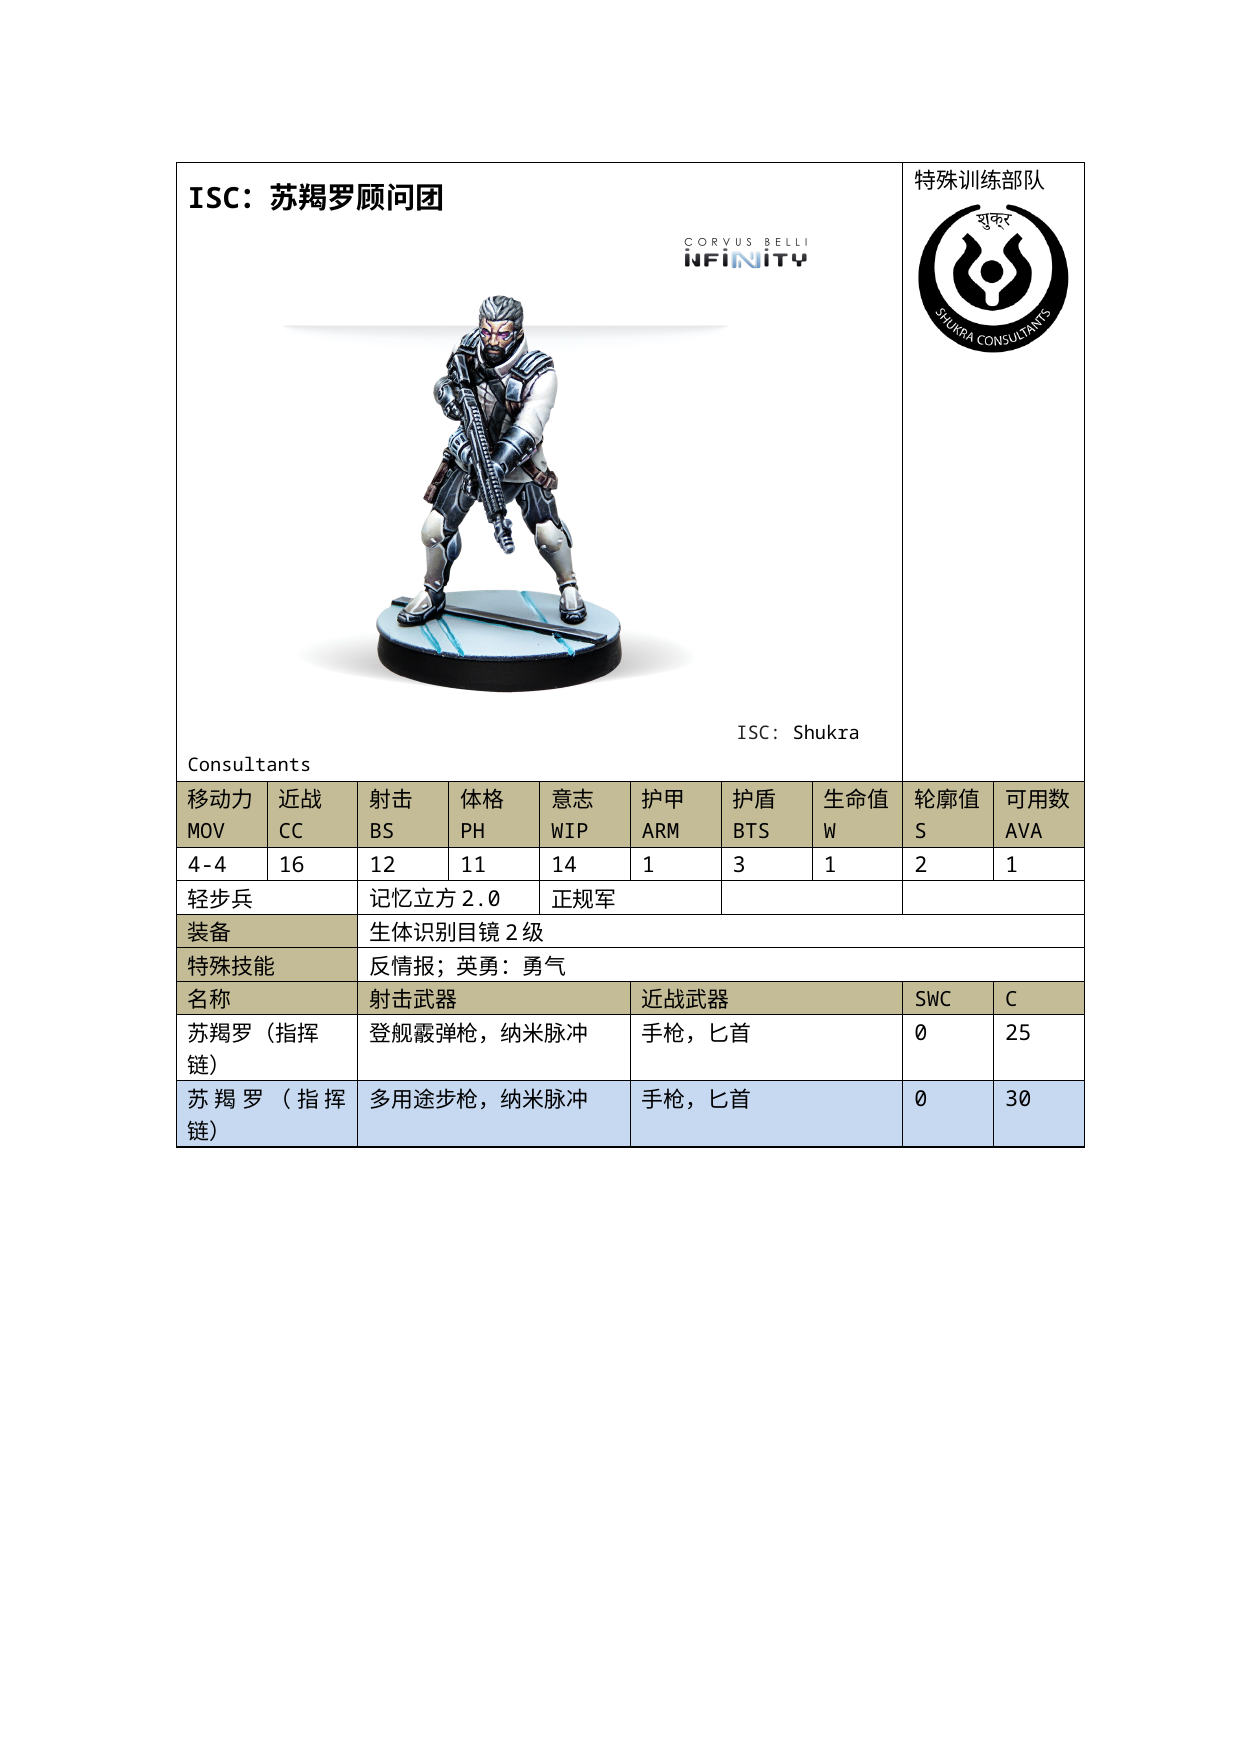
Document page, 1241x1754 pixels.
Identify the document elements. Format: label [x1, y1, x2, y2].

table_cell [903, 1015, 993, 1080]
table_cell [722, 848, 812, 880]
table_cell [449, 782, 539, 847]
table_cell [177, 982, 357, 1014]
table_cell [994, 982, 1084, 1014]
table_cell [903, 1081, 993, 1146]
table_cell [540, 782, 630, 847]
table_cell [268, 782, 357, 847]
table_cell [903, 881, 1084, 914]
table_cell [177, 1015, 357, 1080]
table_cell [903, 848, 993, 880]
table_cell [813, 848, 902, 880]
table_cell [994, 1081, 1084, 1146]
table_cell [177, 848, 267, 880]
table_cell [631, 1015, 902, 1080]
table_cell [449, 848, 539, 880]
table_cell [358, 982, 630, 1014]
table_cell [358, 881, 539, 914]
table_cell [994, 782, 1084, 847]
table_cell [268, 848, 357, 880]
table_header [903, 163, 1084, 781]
picture [187, 233, 824, 711]
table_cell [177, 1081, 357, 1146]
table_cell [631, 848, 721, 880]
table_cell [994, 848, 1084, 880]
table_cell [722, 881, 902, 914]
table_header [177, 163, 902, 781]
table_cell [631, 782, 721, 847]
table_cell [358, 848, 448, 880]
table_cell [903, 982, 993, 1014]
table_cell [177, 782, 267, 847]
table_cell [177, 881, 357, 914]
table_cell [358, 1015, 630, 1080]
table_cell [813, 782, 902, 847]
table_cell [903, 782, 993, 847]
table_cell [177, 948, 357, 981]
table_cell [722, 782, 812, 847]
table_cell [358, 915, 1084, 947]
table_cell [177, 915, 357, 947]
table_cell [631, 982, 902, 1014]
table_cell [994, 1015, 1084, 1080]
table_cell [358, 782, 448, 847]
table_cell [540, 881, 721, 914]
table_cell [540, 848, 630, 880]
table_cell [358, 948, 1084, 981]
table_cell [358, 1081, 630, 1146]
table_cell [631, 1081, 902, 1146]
picture [914, 199, 1073, 355]
